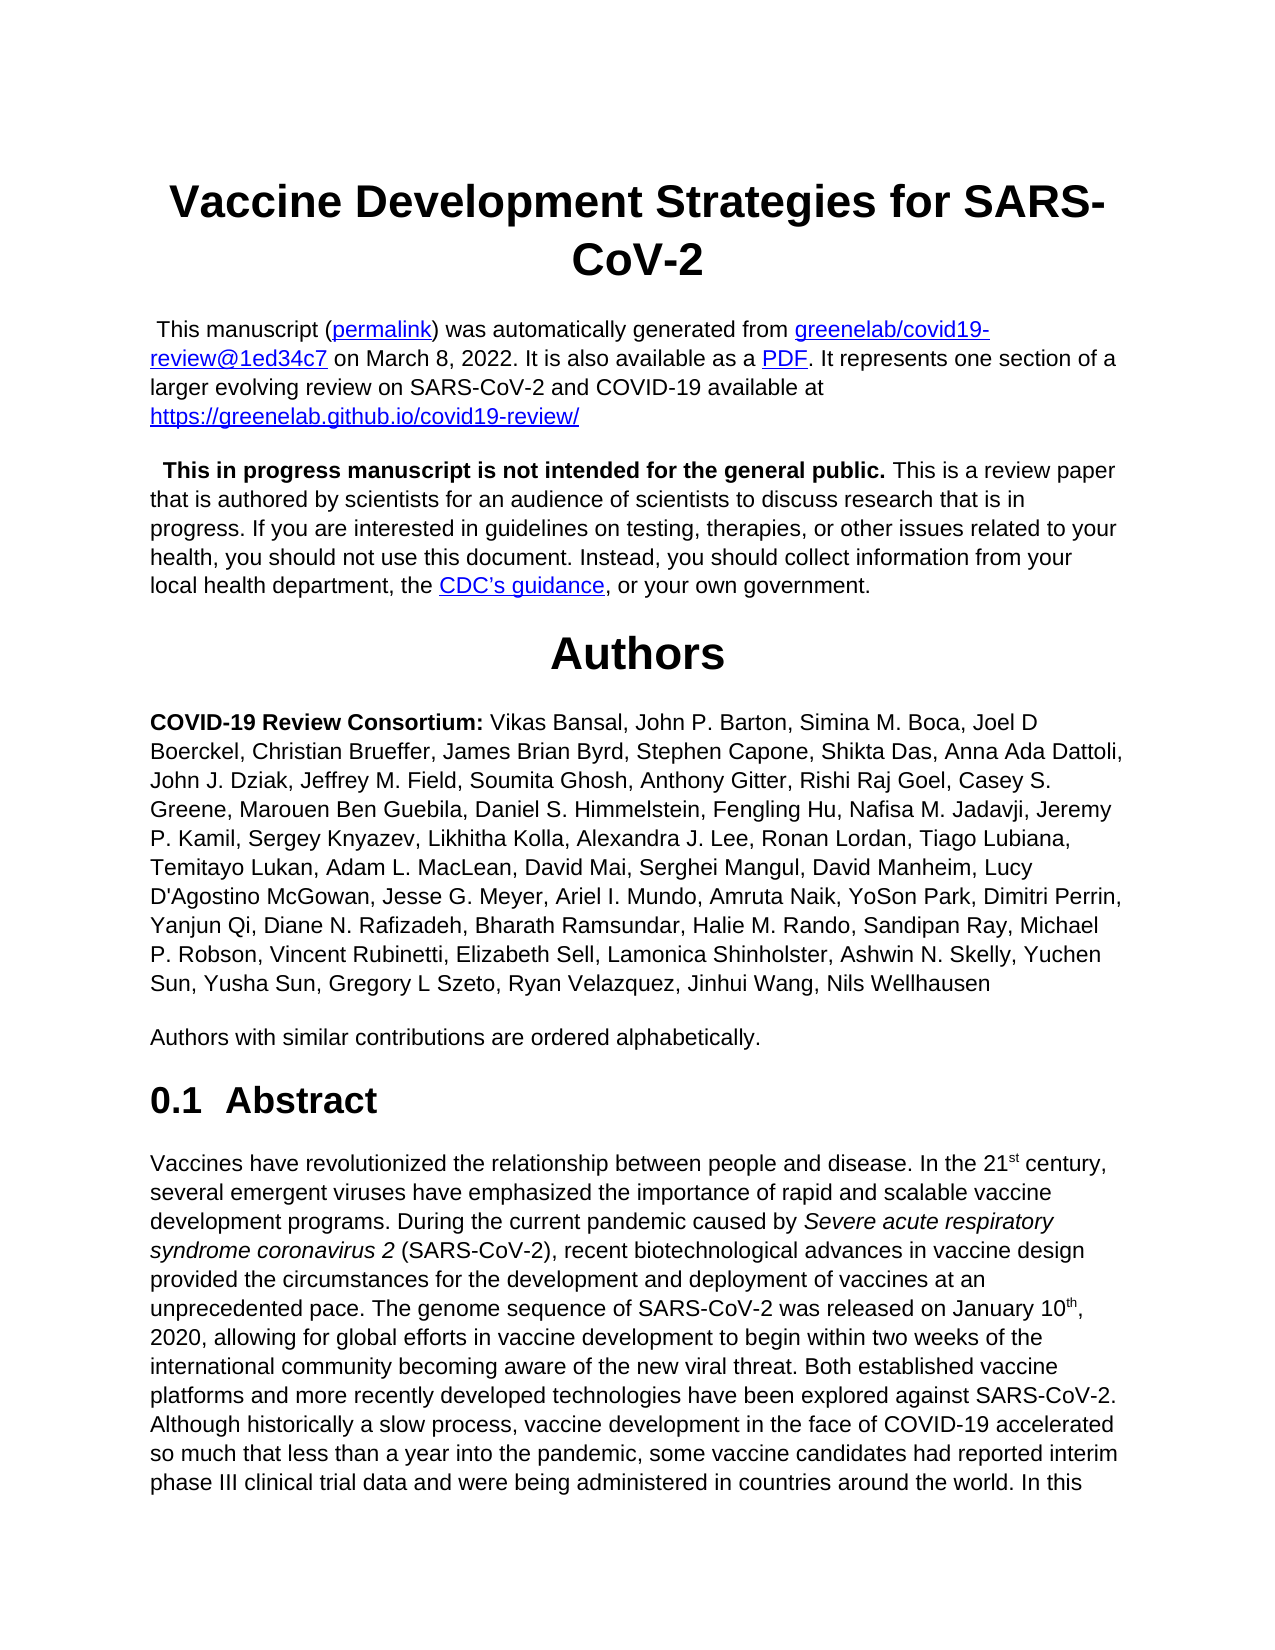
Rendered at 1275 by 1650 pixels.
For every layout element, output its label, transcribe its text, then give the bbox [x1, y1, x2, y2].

title Vaccine Development Strategies for SARS-CoV-2 [150, 175, 1125, 286]
subtitle Authors [150, 626, 1125, 679]
text Authors with similar contributions are ordered alphabetically. [150, 1024, 1125, 1050]
subtitle 0.1 Abstract [150, 1078, 1125, 1121]
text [150, 1150, 1125, 1495]
text COVID-19 Review Consortium: Vikas Bansal, John P. Barton, Simina M. Boca, Joel D Boerckel, Christian Brueffer, James Brian Byrd, Stephen Capone, Shikta Das, Anna Ada Dattoli, John J. Dziak, Jeffrey M. Field, Soumita Ghosh, Anthony Gitter, Rishi Raj Goel, Casey S. Greene, Marouen Ben Guebila, Daniel S. Himmelstein, Fengling Hu, Nafisa M. Jadavji, Jeremy P. Kamil, Sergey Knyazev, Likhitha Kolla, Alexandra J. Lee, Ronan Lordan, Tiago Lubiana, Temitayo Lukan, Adam L. MacLean, David Mai, Serghei Mangul, David Manheim, Lucy D'Agostino McGowan, Jesse G. Meyer, Ariel I. Mundo, Amruta Naik, YoSon Park, Dimitri Perrin, Yanjun Qi, Diane N. Rafizadeh, Bharath Ramsundar, Halie M. Rando, Sandipan Ray, Michael P. Robson, Vincent Rubinetti, Elizabeth Sell, Lamonica Shinholster, Ashwin N. Skelly, Yuchen Sun, Yusha Sun, Gregory L Szeto, Ryan Velazquez, Jinhui Wang, Nils Wellhausen [150, 709, 1125, 996]
text This manuscript (permalink) was automatically generated from greenelab/covid19-review@1ed34c7 on March 8, 2022. It is also available as a PDF. It represents one section of a larger evolving review on SARS-CoV-2 and COVID-19 available at https://greenelab.github.io/covid19-review/ [150, 316, 1125, 429]
text This in progress manuscript is not intended for the general public. This is a review paper that is authored by scientists for an audience of scientists to discuss research that is in progress. If you are interested in guidelines on testing, therapies, or other issues related to your health, you should not use this document. Instead, you should collect information from your local health department, the CDC’s guidance, or your own government. [150, 457, 1125, 599]
